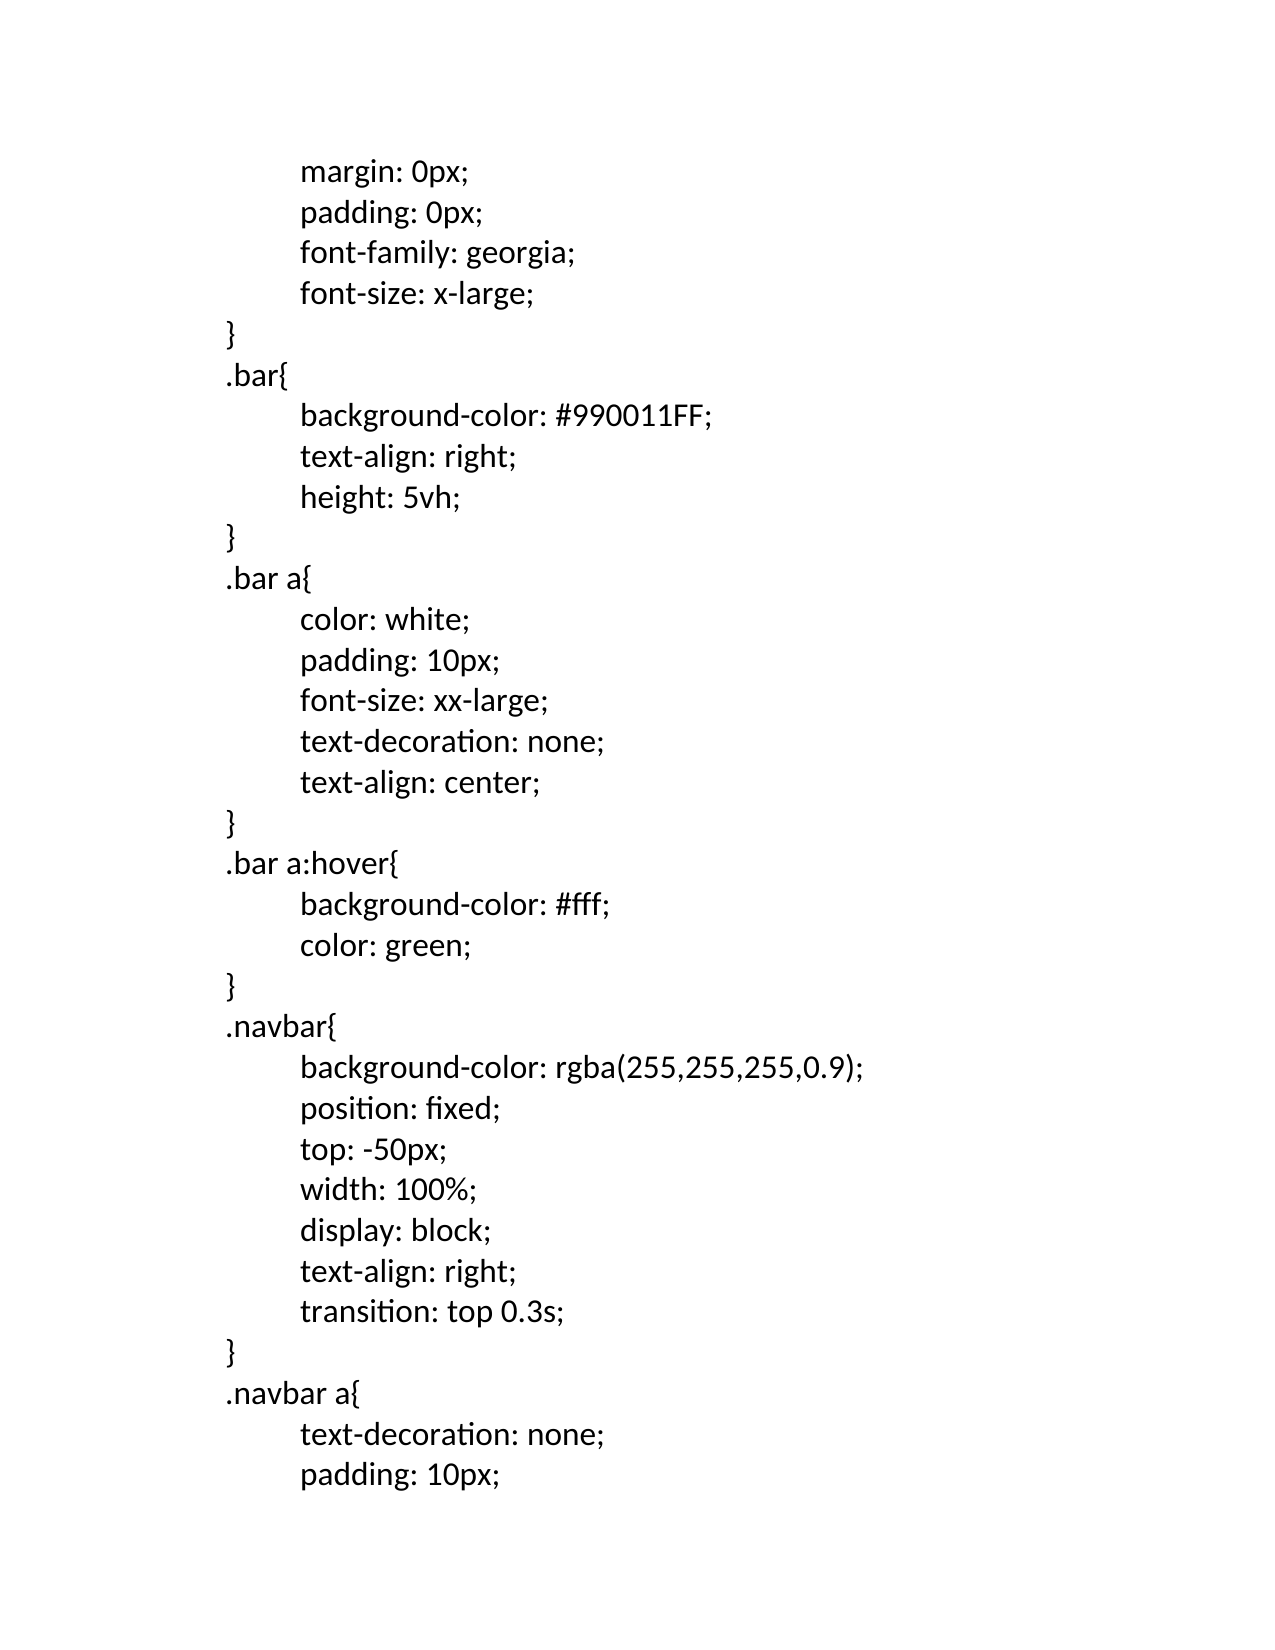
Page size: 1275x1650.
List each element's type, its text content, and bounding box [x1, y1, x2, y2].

list } [225, 1331, 1125, 1372]
list padding: 10px; [225, 639, 1125, 679]
list position: fixed; [225, 1087, 1125, 1127]
list font-size: xx-large; [225, 679, 1125, 720]
list margin: 0px; [225, 150, 1125, 191]
list transition: top 0.3s; [225, 1290, 1125, 1331]
list background-color: rgba(255,255,255,0.9); [225, 1046, 1125, 1087]
list top: -50px; [225, 1127, 1125, 1168]
list .bar{ [225, 354, 1125, 394]
list } [225, 802, 1125, 842]
list .navbar a{ [225, 1372, 1125, 1413]
list text-decoration: none; [225, 1413, 1125, 1453]
list font-family: georgia; [225, 231, 1125, 272]
list } [225, 517, 1125, 557]
list background-color: #fff; [225, 883, 1125, 924]
list height: 5vh; [225, 476, 1125, 517]
list padding: 10px; [225, 1453, 1125, 1494]
list background-color: #990011FF; [225, 394, 1125, 435]
list .bar a{ [225, 557, 1125, 598]
list font-size: x-large; [225, 272, 1125, 313]
list } [225, 313, 1125, 354]
list color: green; [225, 924, 1125, 964]
list } [225, 964, 1125, 1005]
list color: white; [225, 598, 1125, 639]
list width: 100%; [225, 1168, 1125, 1209]
list text-align: right; [225, 1250, 1125, 1290]
list .navbar{ [225, 1005, 1125, 1046]
list padding: 0px; [225, 191, 1125, 231]
list text-decoration: none; [225, 720, 1125, 761]
list display: block; [225, 1209, 1125, 1250]
list text-align: center; [225, 761, 1125, 802]
list .bar a:hover{ [225, 842, 1125, 883]
list text-align: right; [225, 435, 1125, 476]
